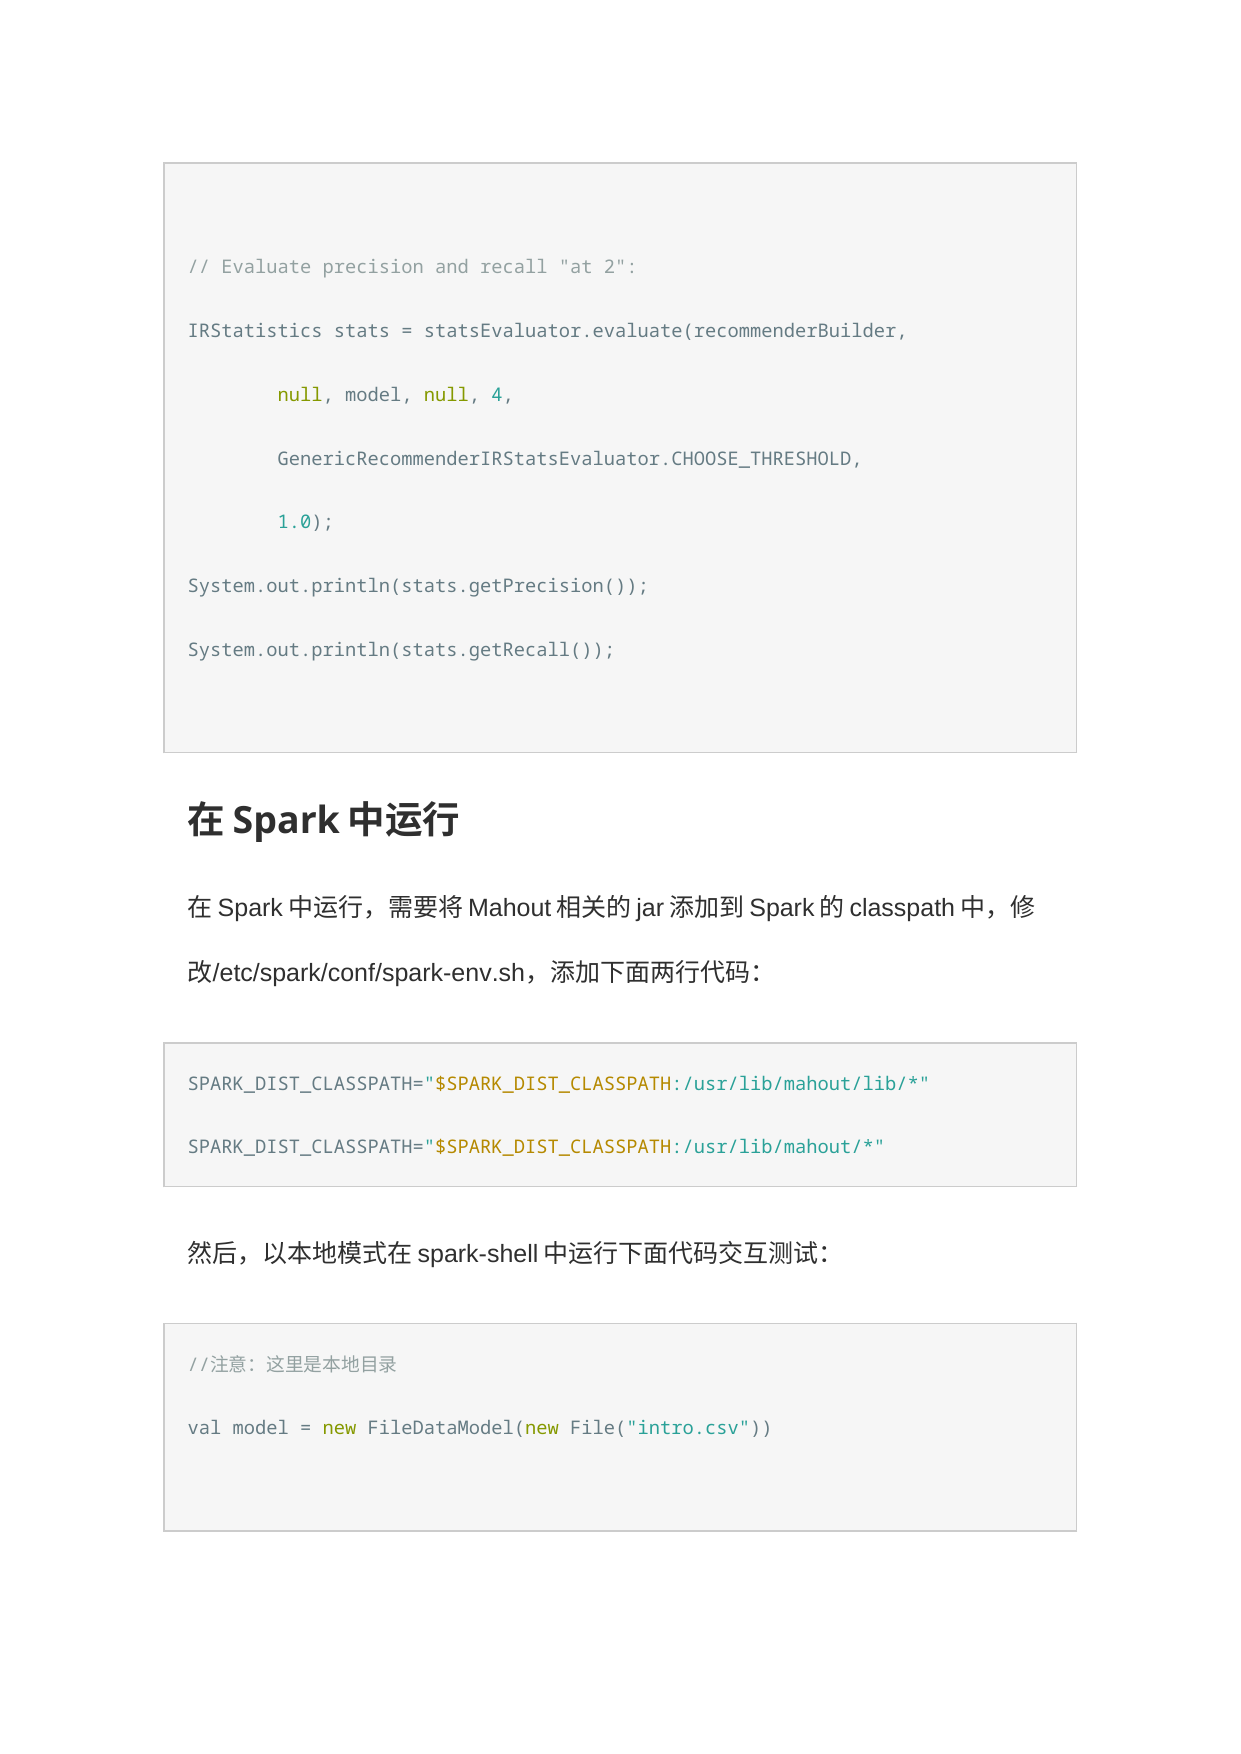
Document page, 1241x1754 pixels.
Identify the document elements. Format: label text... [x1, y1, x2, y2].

text GenericRecommenderIRStatsEvaluator.CHOOSE_THRESHOLD, [165, 417, 1076, 474]
text System.out.println(stats.getRecall()); [165, 608, 1076, 665]
text 1.0); [165, 481, 1076, 538]
text IRStatistics stats = statsEvaluator.evaluate(recommenderBuilder, [165, 289, 1076, 346]
text val model = new FileDataModel(new File("intro.csv")) [165, 1386, 1076, 1443]
text // Evaluate precision and recall "at 2": [165, 226, 1076, 283]
text null, model, null, 4, [165, 353, 1076, 410]
text 然后，以本地模式在spark-shell中运行下面代码交互测试： [187, 1219, 1053, 1284]
text 在Spark中运行，需要将Mahout相关的jar添加到Spark的classpath中，修改/etc/spark/conf/spark-env.sh，添加下面两行代码： [187, 873, 1053, 1003]
text 在Spark中运行 [187, 785, 1053, 850]
text //注意：这里是本地目录 [165, 1324, 1076, 1380]
text SPARK_DIST_CLASSPATH="$SPARK_DIST_CLASSPATH:/usr/lib/mahout/lib/*" [165, 1044, 1076, 1099]
text System.out.println(stats.getPrecision()); [165, 544, 1076, 601]
text SPARK_DIST_CLASSPATH="$SPARK_DIST_CLASSPATH:/usr/lib/mahout/*" [165, 1106, 1076, 1186]
